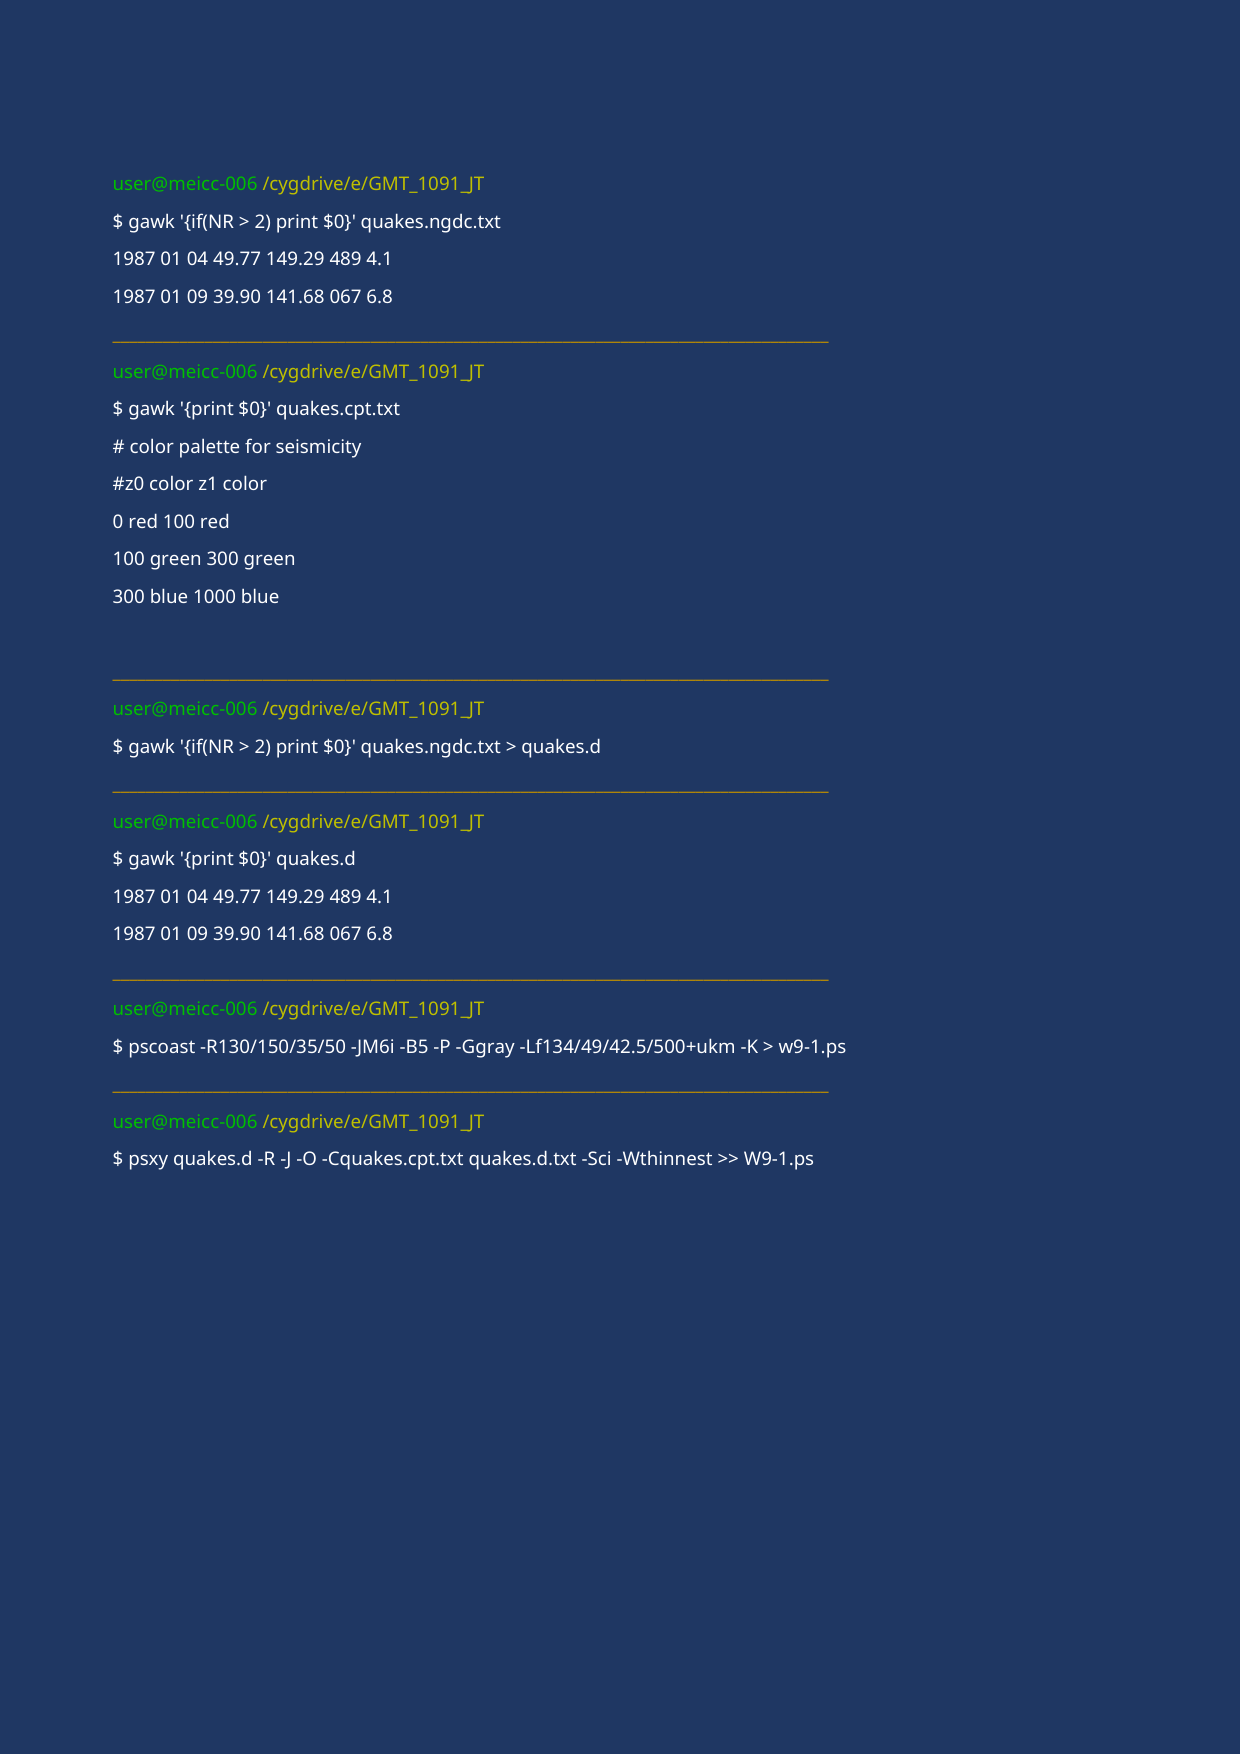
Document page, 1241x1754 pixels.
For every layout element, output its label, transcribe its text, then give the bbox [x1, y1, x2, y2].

text 1987 01 09 39.90 141.68 067 6.8 [112, 277, 1128, 314]
text # color palette for seismicity [112, 427, 1128, 464]
text #z0 color z1 color [112, 464, 1128, 502]
text 1987 01 04 49.77 149.29 489 4.1 [112, 239, 1128, 277]
text ______________________________________________________________________________________ [112, 652, 1128, 689]
text user@meicc-006 /cygdrive/e/GMT_1091_JT [112, 1102, 1128, 1139]
text 100 green 300 green [112, 539, 1128, 577]
text $ gawk '{if(NR > 2) print $0}' quakes.ngdc.txt > quakes.d [112, 727, 1128, 764]
text user@meicc-006 /cygdrive/e/GMT_1091_JT [112, 689, 1128, 727]
text user@meicc-006 /cygdrive/e/GMT_1091_JT [112, 989, 1128, 1027]
text $ psxy quakes.d -R -J -O -Cquakes.cpt.txt quakes.d.txt -Sci -Wthinnest >> W9-1.ps [112, 1139, 1128, 1177]
text 0 red 100 red [112, 502, 1128, 539]
text 300 blue 1000 blue [112, 577, 1128, 614]
text $ gawk '{print $0}' quakes.d [112, 839, 1128, 877]
text user@meicc-006 /cygdrive/e/GMT_1091_JT [112, 352, 1128, 389]
text $ gawk '{if(NR > 2) print $0}' quakes.ngdc.txt [112, 202, 1128, 239]
text $ gawk '{print $0}' quakes.cpt.txt [112, 389, 1128, 427]
text ______________________________________________________________________________________ [112, 764, 1128, 802]
text user@meicc-006 /cygdrive/e/GMT_1091_JT [112, 802, 1128, 839]
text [112, 314, 1128, 352]
text 1987 01 04 49.77 149.29 489 4.1 [112, 877, 1128, 914]
text 1987 01 09 39.90 141.68 067 6.8 [112, 914, 1128, 952]
text ______________________________________________________________________________________ [112, 952, 1128, 989]
text user@meicc-006 /cygdrive/e/GMT_1091_JT [112, 164, 1128, 202]
text ______________________________________________________________________________________ [112, 1064, 1128, 1102]
text $ pscoast -R130/150/35/50 -JM6i -B5 -P -Ggray -Lf134/49/42.5/500+ukm -K > w9-1.ps [112, 1027, 1128, 1064]
